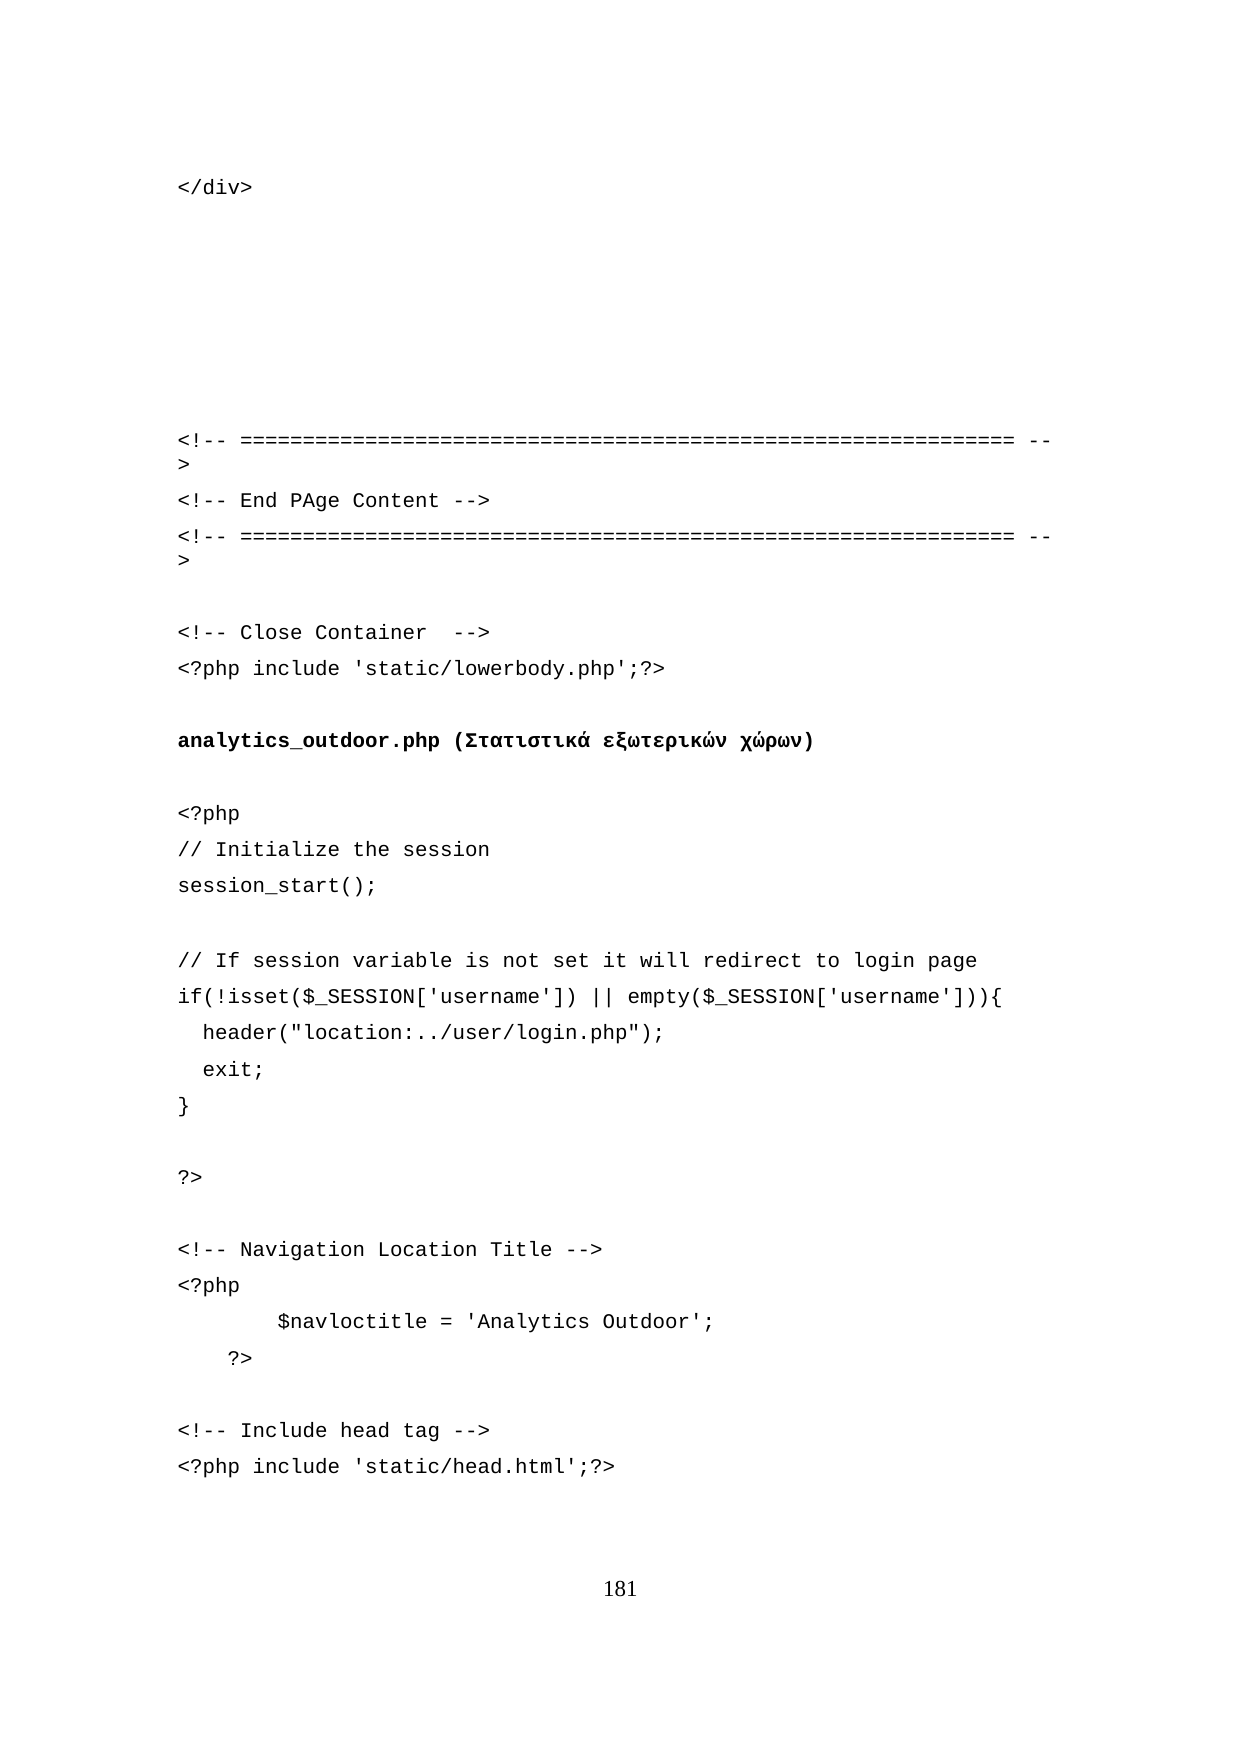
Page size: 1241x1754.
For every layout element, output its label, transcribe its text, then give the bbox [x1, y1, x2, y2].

text $navloctitle = 'Analytics Outdoor'; [177, 1312, 1063, 1335]
text <?php [177, 1275, 1063, 1299]
text analytics_outdoor.php (Στατιστικά εξωτερικών χώρων) [177, 731, 1063, 754]
text // If session variable is not set it will redirect to login page [177, 950, 1063, 974]
text <!-- Include head tag --> [177, 1420, 1063, 1444]
text session_start(); [177, 875, 1063, 899]
text <!-- Close Container --> [177, 622, 1063, 646]
text header("location:../user/login.php"); [177, 1022, 1063, 1046]
text <!-- End PAge Content --> [177, 490, 1063, 514]
text <?php [177, 803, 1063, 826]
text if(!isset($_SESSION['username']) || empty($_SESSION['username'])){ [177, 986, 1063, 1010]
text ?> [177, 1348, 1063, 1371]
text exit; [177, 1058, 1063, 1082]
text <!-- Navigation Location Title --> [177, 1239, 1063, 1263]
text <!-- ============================================================== --> [177, 526, 1063, 573]
text <?php include 'static/lowerbody.php';?> [177, 658, 1063, 682]
text // Initialize the session [177, 839, 1063, 863]
text <?php include 'static/head.html';?> [177, 1456, 1063, 1480]
text ?> [177, 1167, 1063, 1191]
text } [177, 1095, 1063, 1118]
text <!-- ============================================================== --> [177, 430, 1063, 477]
text </div> [177, 177, 1063, 201]
